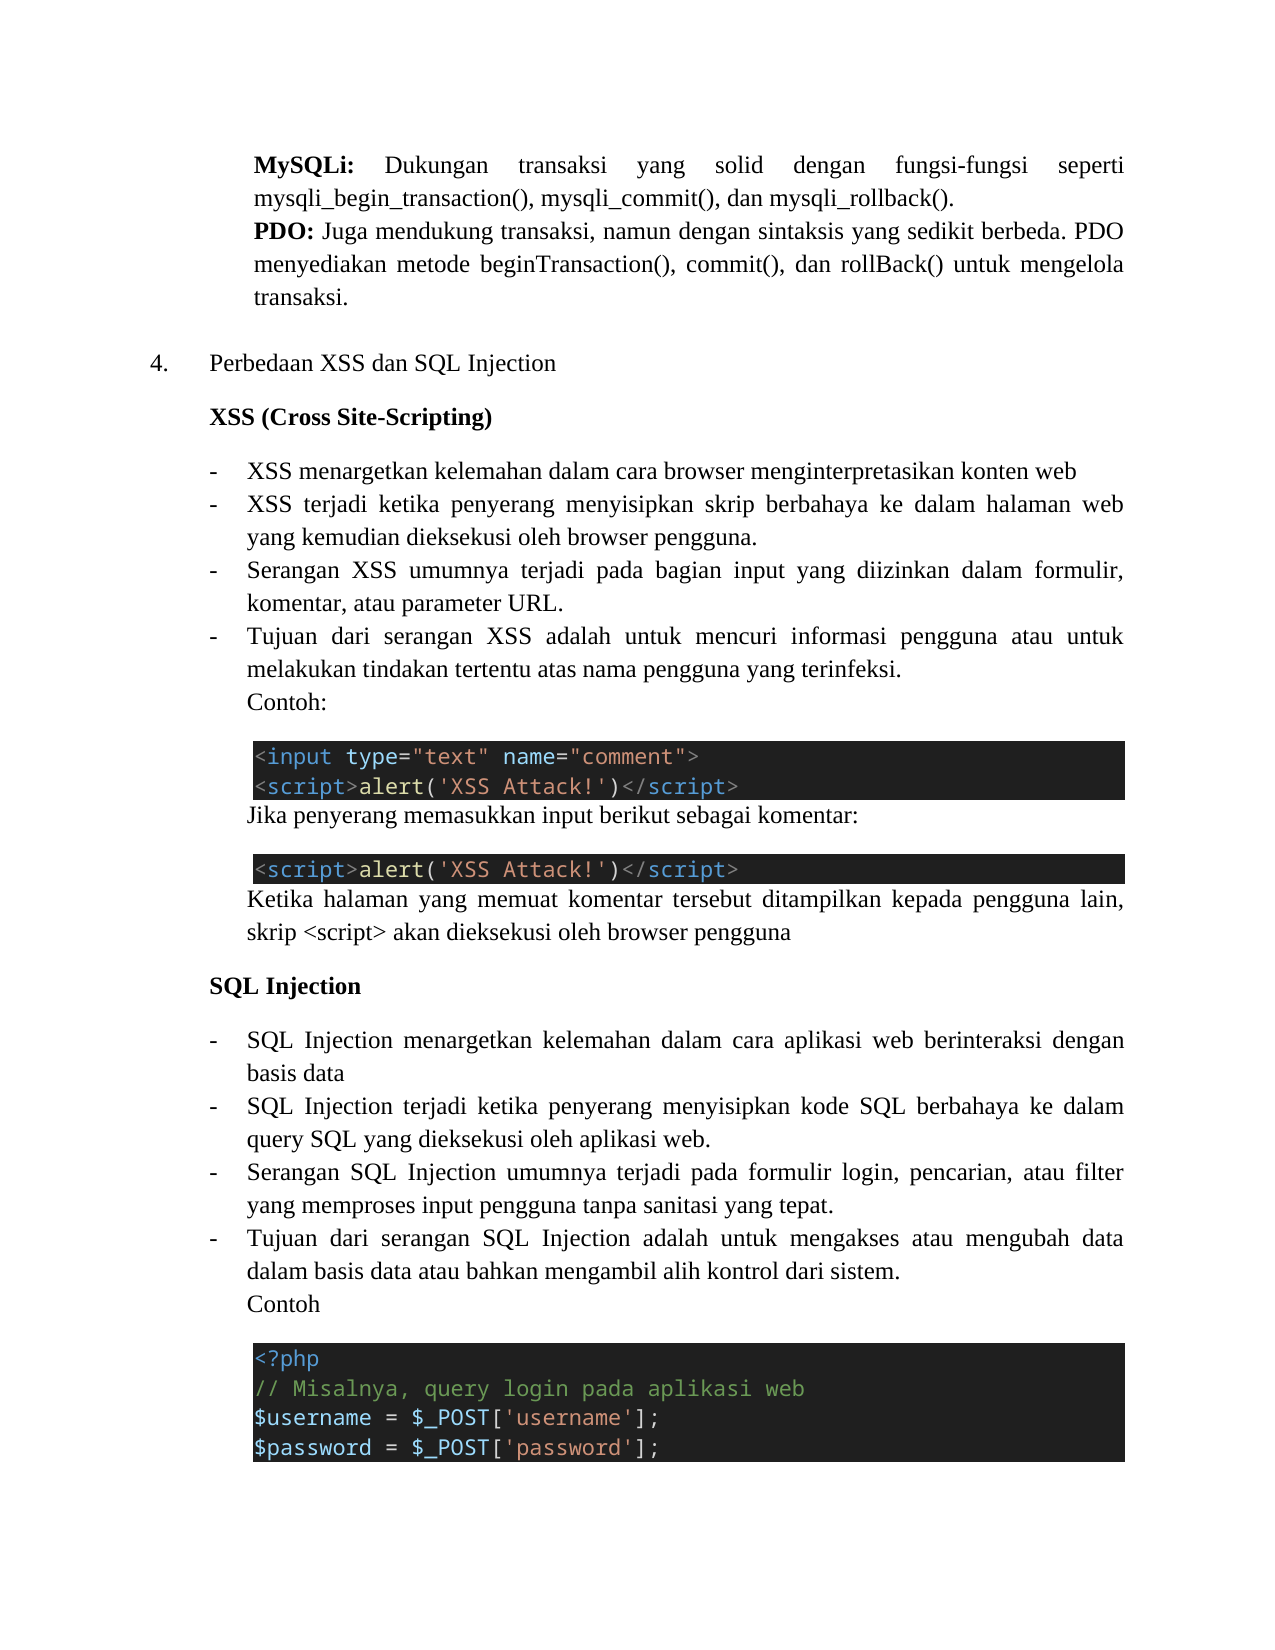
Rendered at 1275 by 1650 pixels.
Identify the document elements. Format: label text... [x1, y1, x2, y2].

list Contoh: [247, 687, 1125, 716]
list Perbedaan XSS dan SQL Injection [150, 348, 1125, 377]
list XSS terjadi ketika penyerang menyisipkan skrip berbahaya ke dalam halaman web yang kemudian dieksekusi oleh browser pengguna. [209, 489, 1125, 551]
list Jika penyerang memasukkan input berikut sebagai komentar: [247, 800, 1125, 829]
text $username = $_POST['username']; [253, 1402, 1125, 1432]
list PDO: Juga mendukung transaksi, namun dengan sintaksis yang sedikit berbeda. PDO menyediakan metode beginTransaction(), commit(), dan rollBack() untuk mengelola transaksi. [253, 216, 1125, 311]
text <?php [253, 1343, 1125, 1373]
list XSS menargetkan kelemahan dalam cara browser menginterpretasikan konten web [209, 456, 1125, 484]
text SQL Injection [209, 971, 1125, 1000]
list Serangan SQL Injection umumnya terjadi pada formulir login, pencarian, atau filter yang memproses input pengguna tanpa sanitasi yang tepat. [209, 1157, 1125, 1219]
text // Misalnya, query login pada aplikasi web [253, 1373, 1125, 1402]
list SQL Injection menargetkan kelemahan dalam cara aplikasi web berinteraksi dengan basis data [209, 1025, 1125, 1087]
list MySQLi: Dukungan transaksi yang solid dengan fungsi-fungsi seperti mysqli_begin_transaction(), mysqli_commit(), dan mysqli_rollback(). [253, 150, 1125, 212]
list Ketika halaman yang memuat komentar tersebut ditampilkan kepada pengguna lain, skrip <script> akan dieksekusi oleh browser pengguna [247, 884, 1125, 946]
list SQL Injection terjadi ketika penyerang menyisipkan kode SQL berbahaya ke dalam query SQL yang dieksekusi oleh aplikasi web. [209, 1091, 1125, 1153]
list Tujuan dari serangan XSS adalah untuk mencuri informasi pengguna atau untuk melakukan tindakan tertentu atas nama pengguna yang terinfeksi. [209, 621, 1125, 683]
list Tujuan dari serangan SQL Injection adalah untuk mengakses atau mengubah data dalam basis data atau bahkan mengambil alih kontrol dari sistem. [209, 1223, 1125, 1285]
list Serangan XSS umumnya terjadi pada bagian input yang diizinkan dalam formulir, komentar, atau parameter URL. [209, 555, 1125, 617]
text <script>alert('XSS Attack!')</script> [253, 854, 1125, 884]
list Contoh [247, 1289, 1125, 1318]
text <script>alert('XSS Attack!')</script> [253, 771, 1125, 800]
text $password = $_POST['password']; [253, 1432, 1125, 1462]
text XSS (Cross Site-Scripting) [209, 402, 1125, 431]
text <input type="text" name="comment"> [253, 741, 1125, 771]
